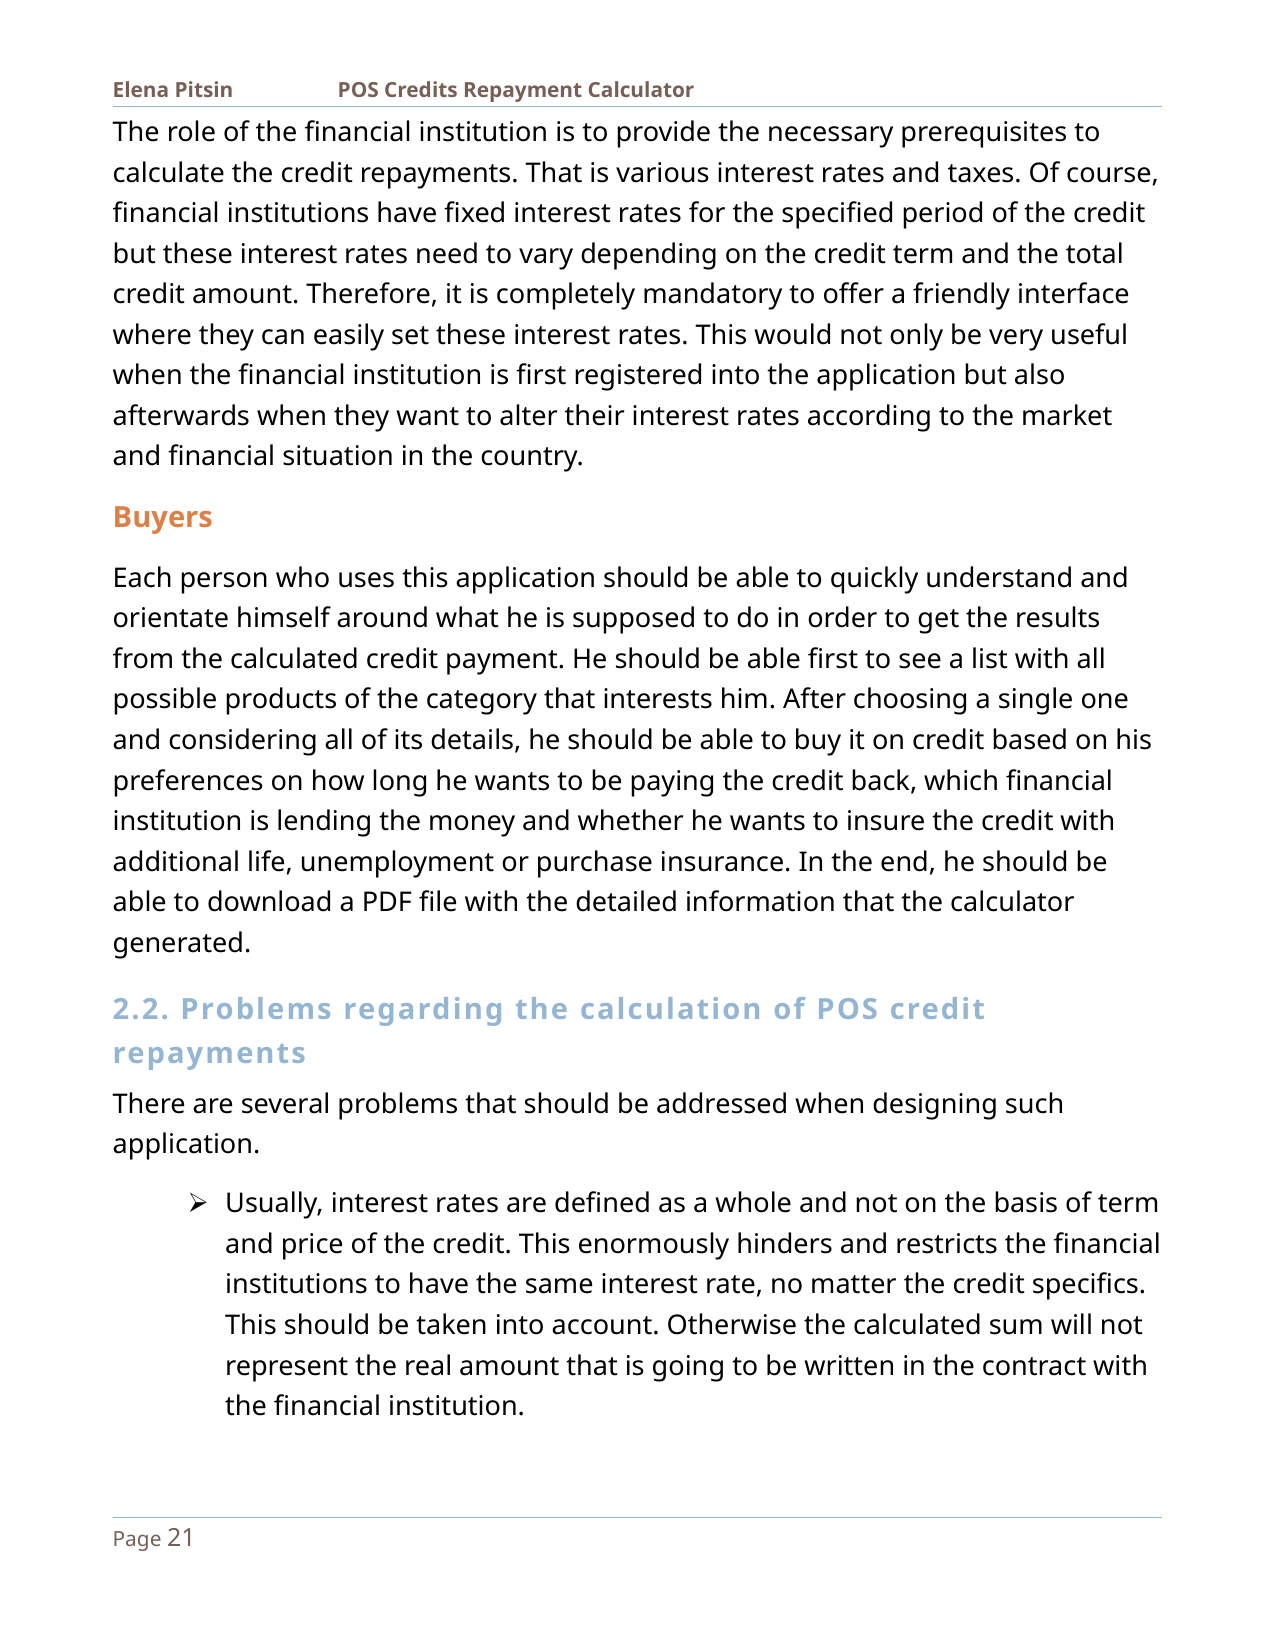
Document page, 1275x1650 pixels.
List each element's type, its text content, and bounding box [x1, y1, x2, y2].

text There are several problems that should be addressed when designing such application. [112, 1084, 1162, 1162]
text Each person who uses this application should be able to quickly understand and orientate himself around what he is supposed to do in order to get the results from the calculated credit payment. He should be able first to see a list with all possible products of the category that interests him. After choosing a single one and considering all of its details, he should be able to buy it on credit based on his preferences on how long he wants to be paying the credit back, which financial institution is lending the money and whether he wants to insure the credit with additional life, unemployment or purchase insurance. In the end, he should be able to download a PDF file with the detailed information that the calculator generated. [112, 558, 1162, 960]
text The role of the financial institution is to provide the necessary prerequisites to calculate the credit repayments. That is various interest rates and taxes. Of course, financial institutions have fixed interest rates for the specified period of the credit but these interest rates need to vary depending on the credit term and the total credit amount. Therefore, it is completely mandatory to offer a friendly interface where they can easily set these interest rates. This would not only be very useful when the financial institution is first registered into the application but also afterwards when they want to alter their interest rates according to the market and financial situation in the country. [112, 112, 1162, 473]
text Buyers [112, 496, 1162, 536]
subtitle 2.2. Problems regarding the calculation of POS credit repayments [112, 988, 1162, 1072]
list Usually, interest rates are defined as a whole and not on the basis of term and price of the credit. This enormously hinders and restricts the financial institutions to have the same interest rate, no matter the credit specifics. This should be taken into account. Otherwise the calculated sum will not represent the real amount that is going to be written in the contract with the financial institution. [187, 1184, 1162, 1423]
